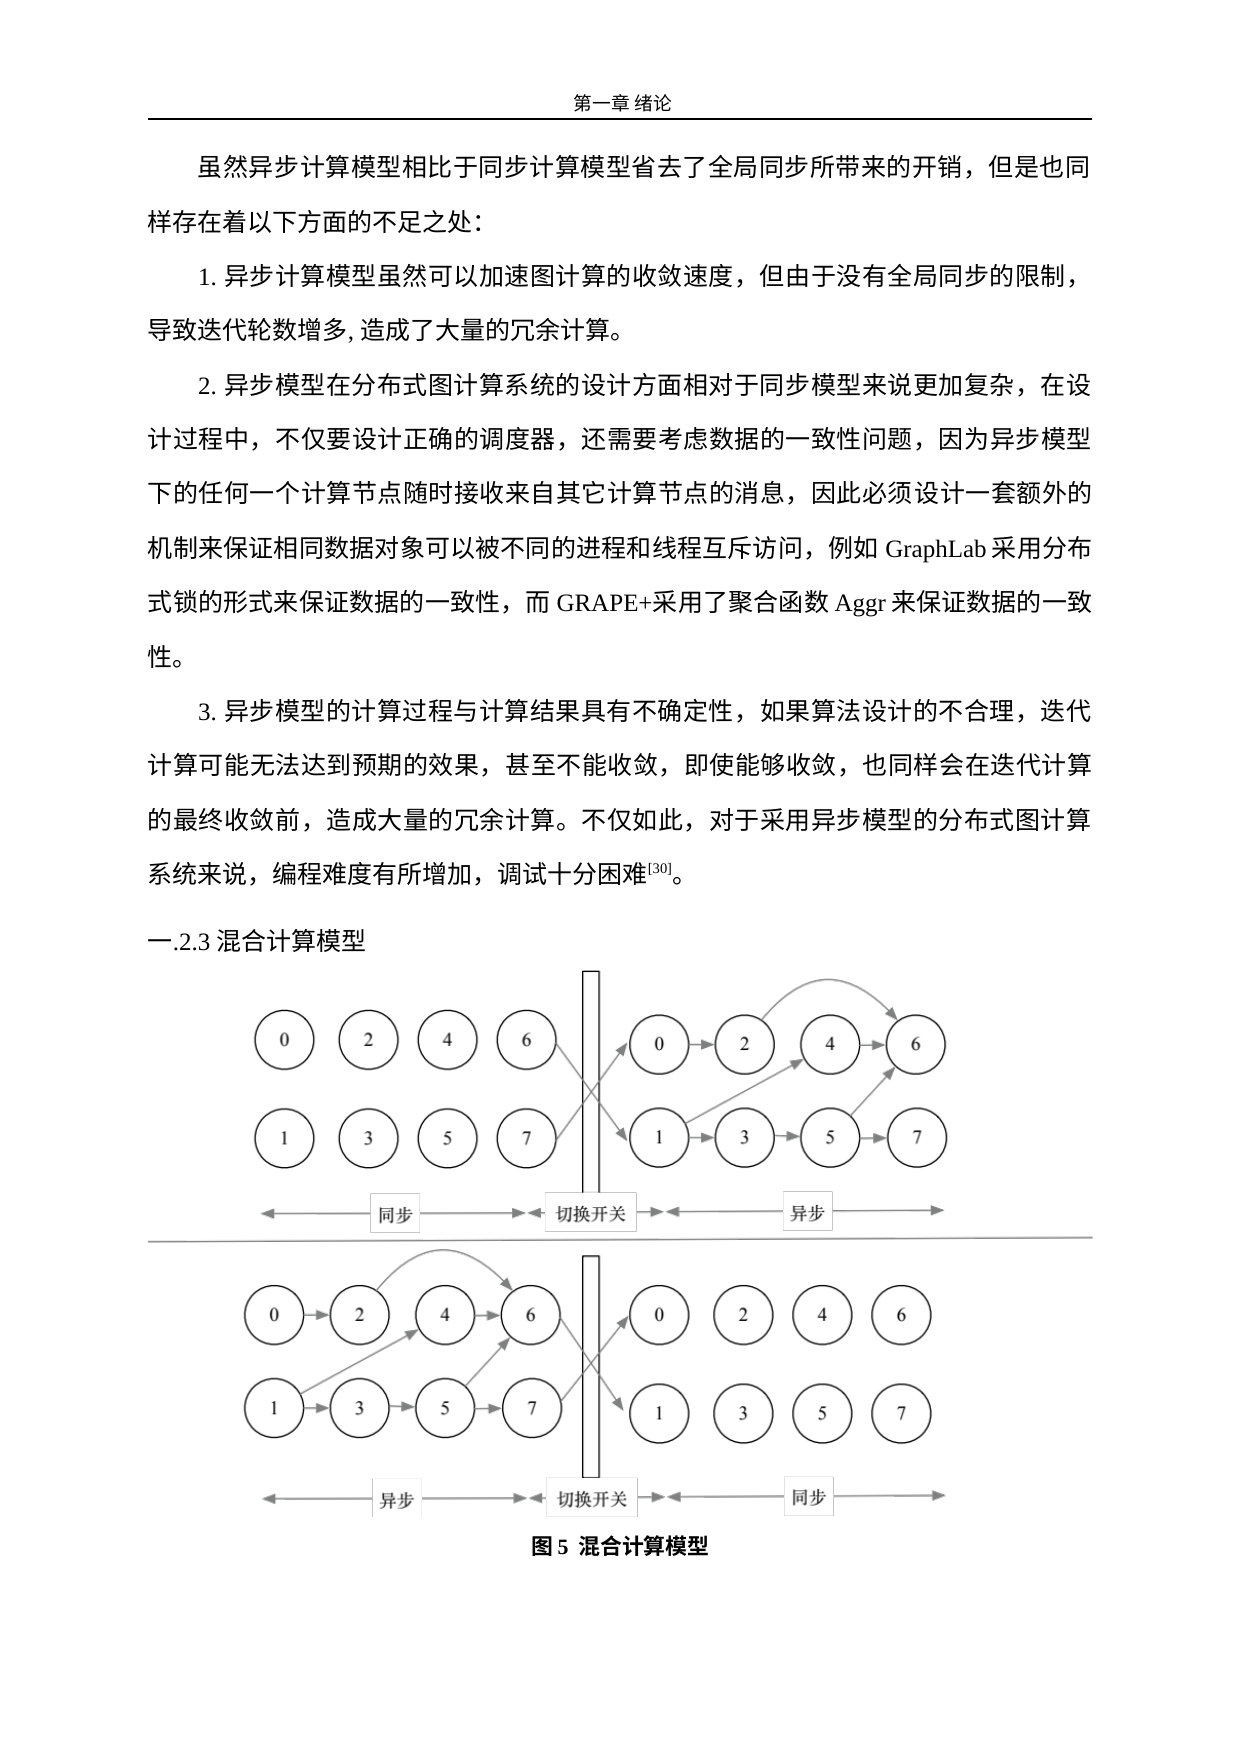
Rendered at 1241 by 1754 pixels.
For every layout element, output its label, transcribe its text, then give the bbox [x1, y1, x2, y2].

text 3. 异步模型的计算过程与计算结果具有不确定性，如果算法设计的不合理，迭代计算可能无法达到预期的效果，甚至不能收敛，即使能够收敛，也同样会在迭代计算的最终收敛前，造成大量的冗余计算。不仅如此，对于采用异步模型的分布式图计算系统来说，编程难度有所增加，调试十分困难[30]。 [148, 691, 1092, 891]
text 2. 异步模型在分布式图计算系统的设计方面相对于同步模型来说更加复杂，在设计过程中，不仅要设计正确的调度器，还需要考虑数据的一致性问题，因为异步模型下的任何一个计算节点随时接收来自其它计算节点的消息，因此必须设计一套额外的机制来保证相同数据对象可以被不同的进程和线程互斥访问，例如GraphLab采用分布式锁的形式来保证数据的一致性，而GRAPE+采用了聚合函数Aggr来保证数据的一致性。 [148, 365, 1092, 673]
subtitle 混合计算模型 [148, 921, 1092, 958]
text 1. 异步计算模型虽然可以加速图计算的收敛速度，但由于没有全局同步的限制，导致迭代轮数增多, 造成了大量的冗余计算。 [148, 256, 1092, 347]
text 图5 混合计算模型 [148, 1531, 1092, 1561]
text 虽然异步计算模型相比于同步计算模型省去了全局同步所带来的开销，但是也同样存在着以下方面的不足之处： [148, 148, 1092, 238]
